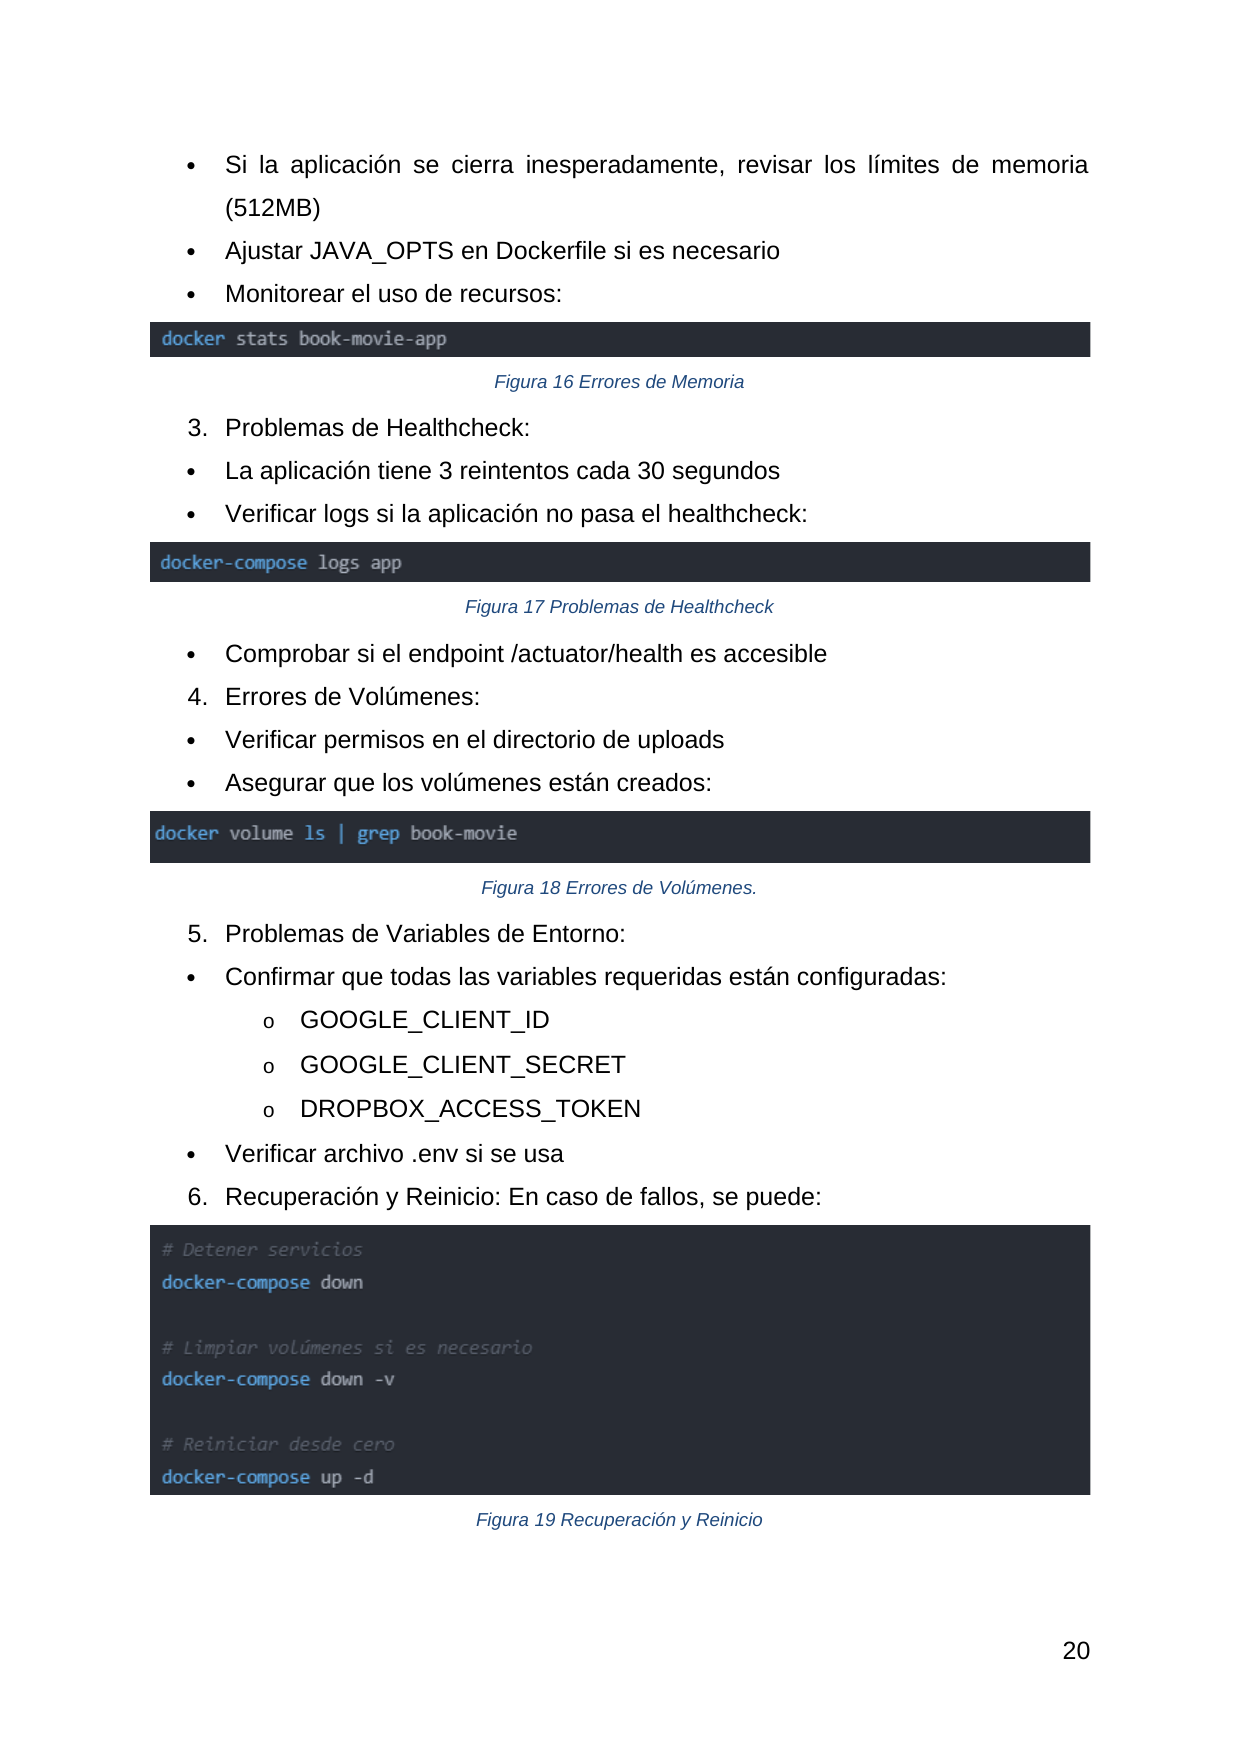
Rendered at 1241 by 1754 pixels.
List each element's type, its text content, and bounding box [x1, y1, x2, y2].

list Verificar logs si la aplicación no pasa el healthcheck: [187, 499, 1090, 528]
list Monitorear el uso de recursos: [187, 279, 1090, 308]
text Figura 17 Problemas de Healthcheck [150, 596, 1090, 618]
list Ajustar JAVA_OPTS en Dockerfile si es necesario [187, 236, 1090, 265]
list GOOGLE_CLIENT_SECRET [262, 1050, 1090, 1080]
list GOOGLE_CLIENT_ID [262, 1006, 1090, 1035]
text Figura 18 Errores de Volúmenes. [150, 877, 1090, 898]
list Problemas de Healthcheck: [187, 413, 1090, 442]
picture [150, 1225, 1091, 1495]
list Recuperación y Reinicio: En caso de fallos, se puede: [187, 1182, 1090, 1211]
picture [150, 322, 1091, 357]
list Asegurar que los volúmenes están creados: [187, 768, 1090, 797]
list La aplicación tiene 3 reintentos cada 30 segundos [187, 456, 1090, 485]
list Errores de Volúmenes: [187, 682, 1090, 711]
list Verificar archivo .env si se usa [187, 1139, 1090, 1168]
list Verificar permisos en el directorio de uploads [187, 725, 1090, 754]
text Figura 19 Recuperación y Reinicio [150, 1509, 1090, 1531]
picture [150, 542, 1091, 582]
list Comprobar si el endpoint /actuator/health es accesible [187, 639, 1090, 667]
list DROPBOX_ACCESS_TOKEN [262, 1094, 1090, 1124]
picture [150, 811, 1091, 863]
text Figura 16 Errores de Memoria [150, 371, 1090, 392]
list Si la aplicación se cierra inesperadamente, revisar los límites de memoria (512MB) [187, 150, 1090, 222]
list Problemas de Variables de Entorno: [187, 919, 1090, 948]
list Confirmar que todas las variables requeridas están configuradas: [187, 962, 1090, 991]
